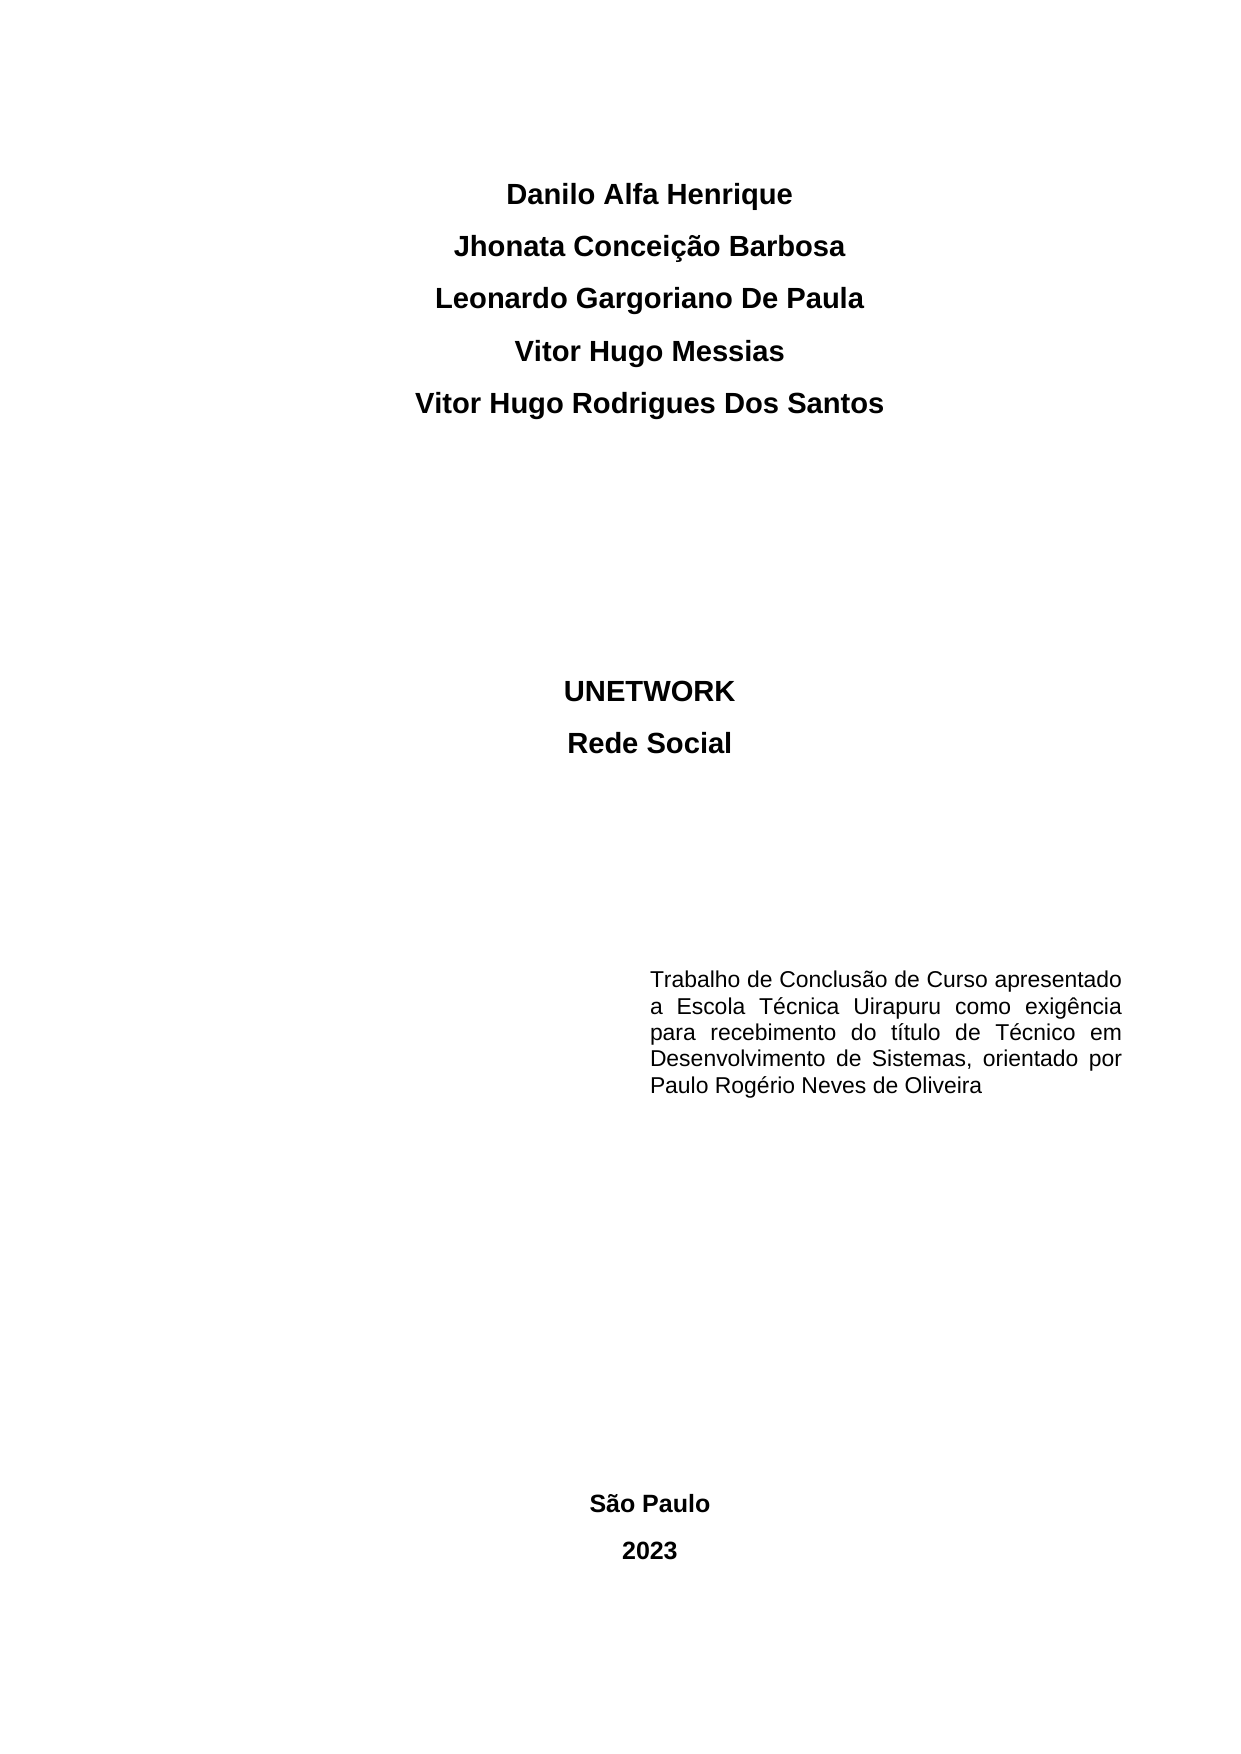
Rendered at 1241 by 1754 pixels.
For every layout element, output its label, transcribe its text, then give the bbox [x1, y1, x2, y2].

text Rede Social [177, 726, 1122, 759]
text Vitor Hugo Rodrigues Dos Santos [177, 386, 1122, 419]
text Leonardo Gargoriano De Paula [177, 282, 1122, 315]
text 2023 [177, 1536, 1122, 1565]
text São Paulo [177, 1489, 1122, 1518]
text Jhonata Conceição Barbosa [177, 229, 1122, 263]
text Trabalho de Conclusão de Curso apresentado a Escola Técnica Uirapuru como exigência para recebimento do título de Técnico em Desenvolvimento de Sistemas, orientado por Paulo Rogério Neves de Oliveira [650, 966, 1122, 1098]
text UNETWORK [177, 673, 1122, 707]
text Vitor Hugo Messias [177, 334, 1122, 367]
text Danilo Alfa Henrique [177, 177, 1122, 211]
